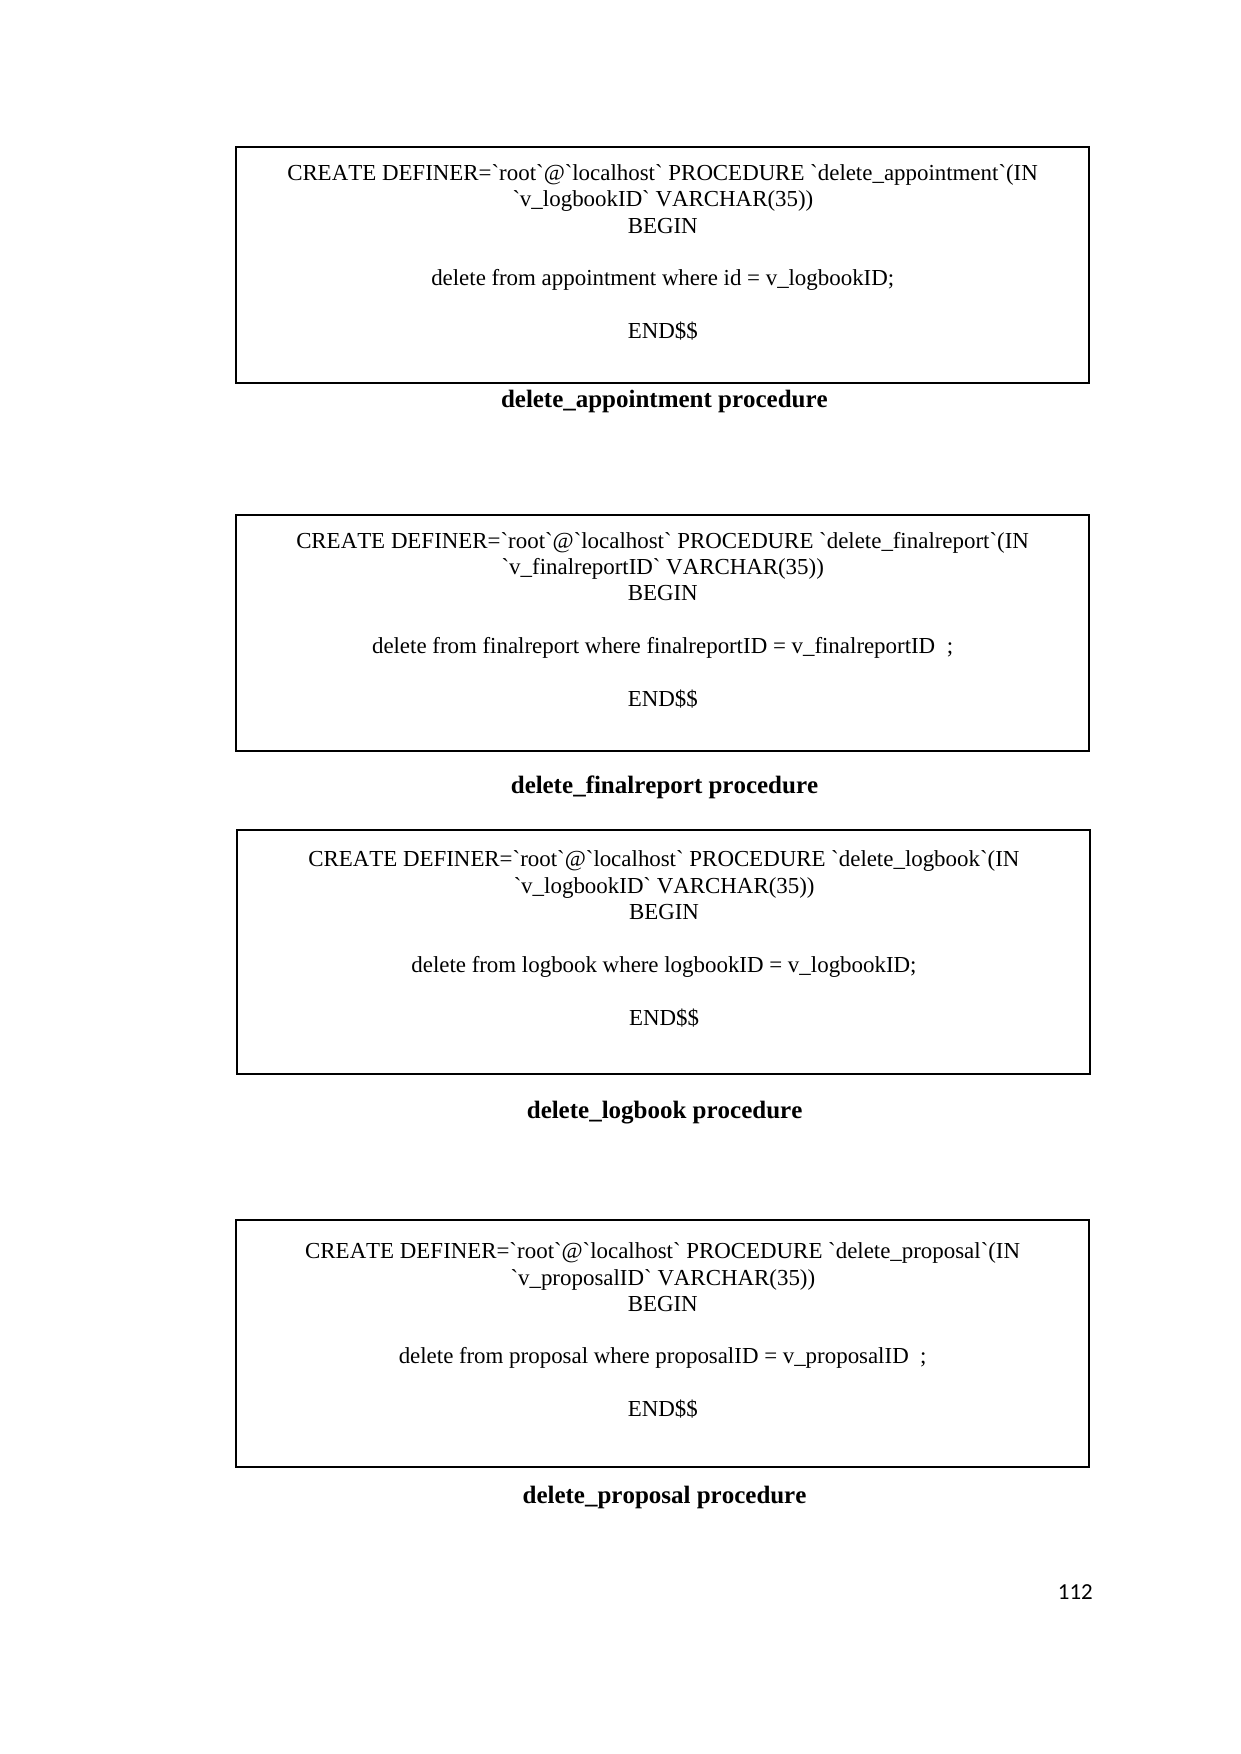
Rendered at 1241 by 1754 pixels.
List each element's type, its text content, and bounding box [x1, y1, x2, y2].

text delete_logbook procedure [236, 1095, 1092, 1124]
text delete_finalreport procedure [236, 770, 1092, 798]
text delete_appointment procedure [236, 384, 1092, 413]
text delete_proposal procedure [236, 1480, 1092, 1509]
